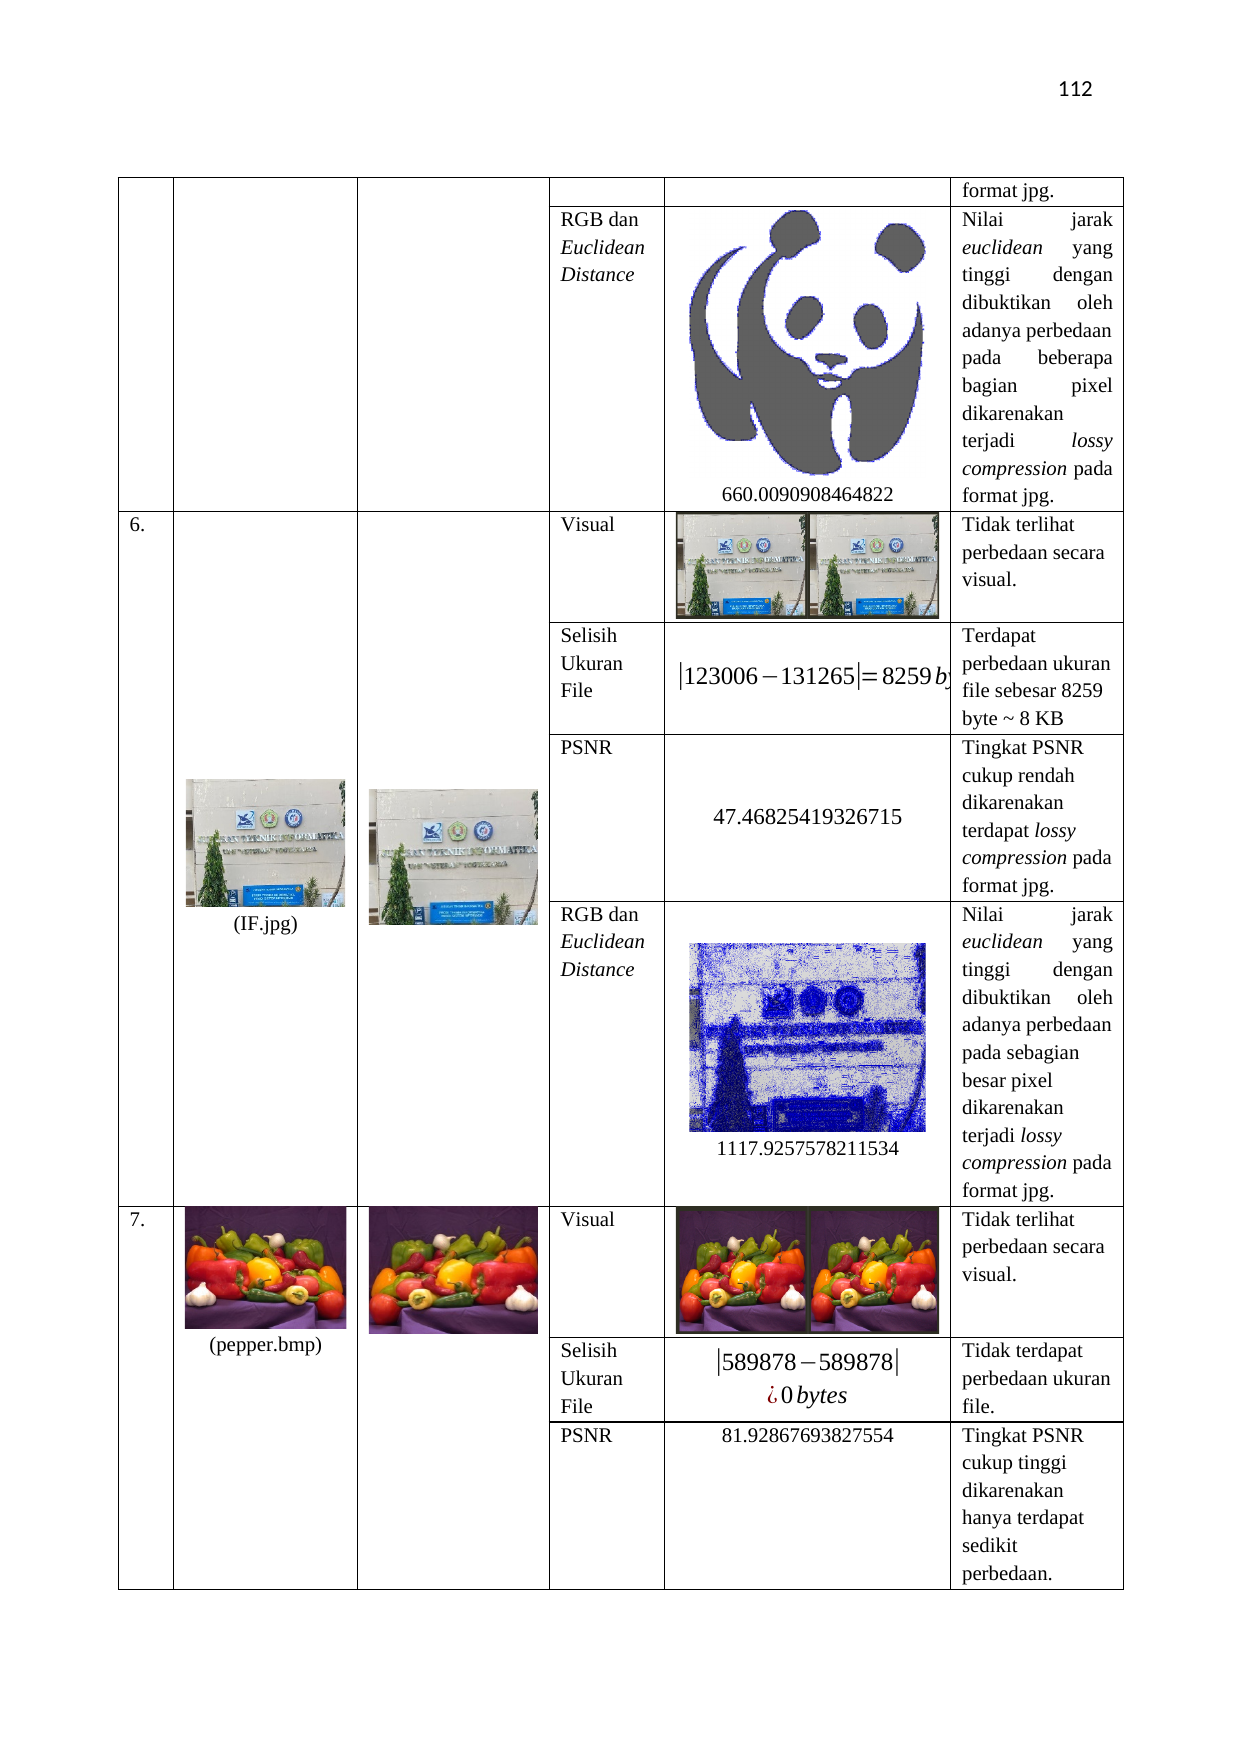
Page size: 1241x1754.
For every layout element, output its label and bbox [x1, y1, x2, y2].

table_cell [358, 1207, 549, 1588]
picture [689, 208, 926, 478]
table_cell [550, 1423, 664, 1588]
picture [368, 789, 538, 925]
picture [675, 1206, 940, 1334]
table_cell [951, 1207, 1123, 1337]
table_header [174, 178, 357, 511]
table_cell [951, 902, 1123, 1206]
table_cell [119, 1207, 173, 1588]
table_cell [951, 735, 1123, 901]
picture [675, 512, 940, 619]
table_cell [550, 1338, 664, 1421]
picture [368, 1206, 538, 1334]
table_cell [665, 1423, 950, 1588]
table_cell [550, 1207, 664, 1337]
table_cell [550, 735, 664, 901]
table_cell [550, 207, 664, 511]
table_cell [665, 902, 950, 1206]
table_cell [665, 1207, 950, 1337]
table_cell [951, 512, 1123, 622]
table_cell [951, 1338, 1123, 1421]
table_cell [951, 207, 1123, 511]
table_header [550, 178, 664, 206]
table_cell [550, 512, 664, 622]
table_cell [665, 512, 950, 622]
picture [184, 1206, 347, 1329]
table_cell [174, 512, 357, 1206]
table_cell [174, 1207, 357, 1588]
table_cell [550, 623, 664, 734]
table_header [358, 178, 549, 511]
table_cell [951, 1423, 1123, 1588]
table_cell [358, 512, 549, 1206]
picture [689, 943, 926, 1132]
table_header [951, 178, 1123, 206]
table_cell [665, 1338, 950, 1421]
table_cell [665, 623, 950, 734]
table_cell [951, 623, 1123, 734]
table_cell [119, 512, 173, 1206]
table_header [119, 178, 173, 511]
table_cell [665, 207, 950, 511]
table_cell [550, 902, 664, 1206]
picture [185, 779, 346, 907]
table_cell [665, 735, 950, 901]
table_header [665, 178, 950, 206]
